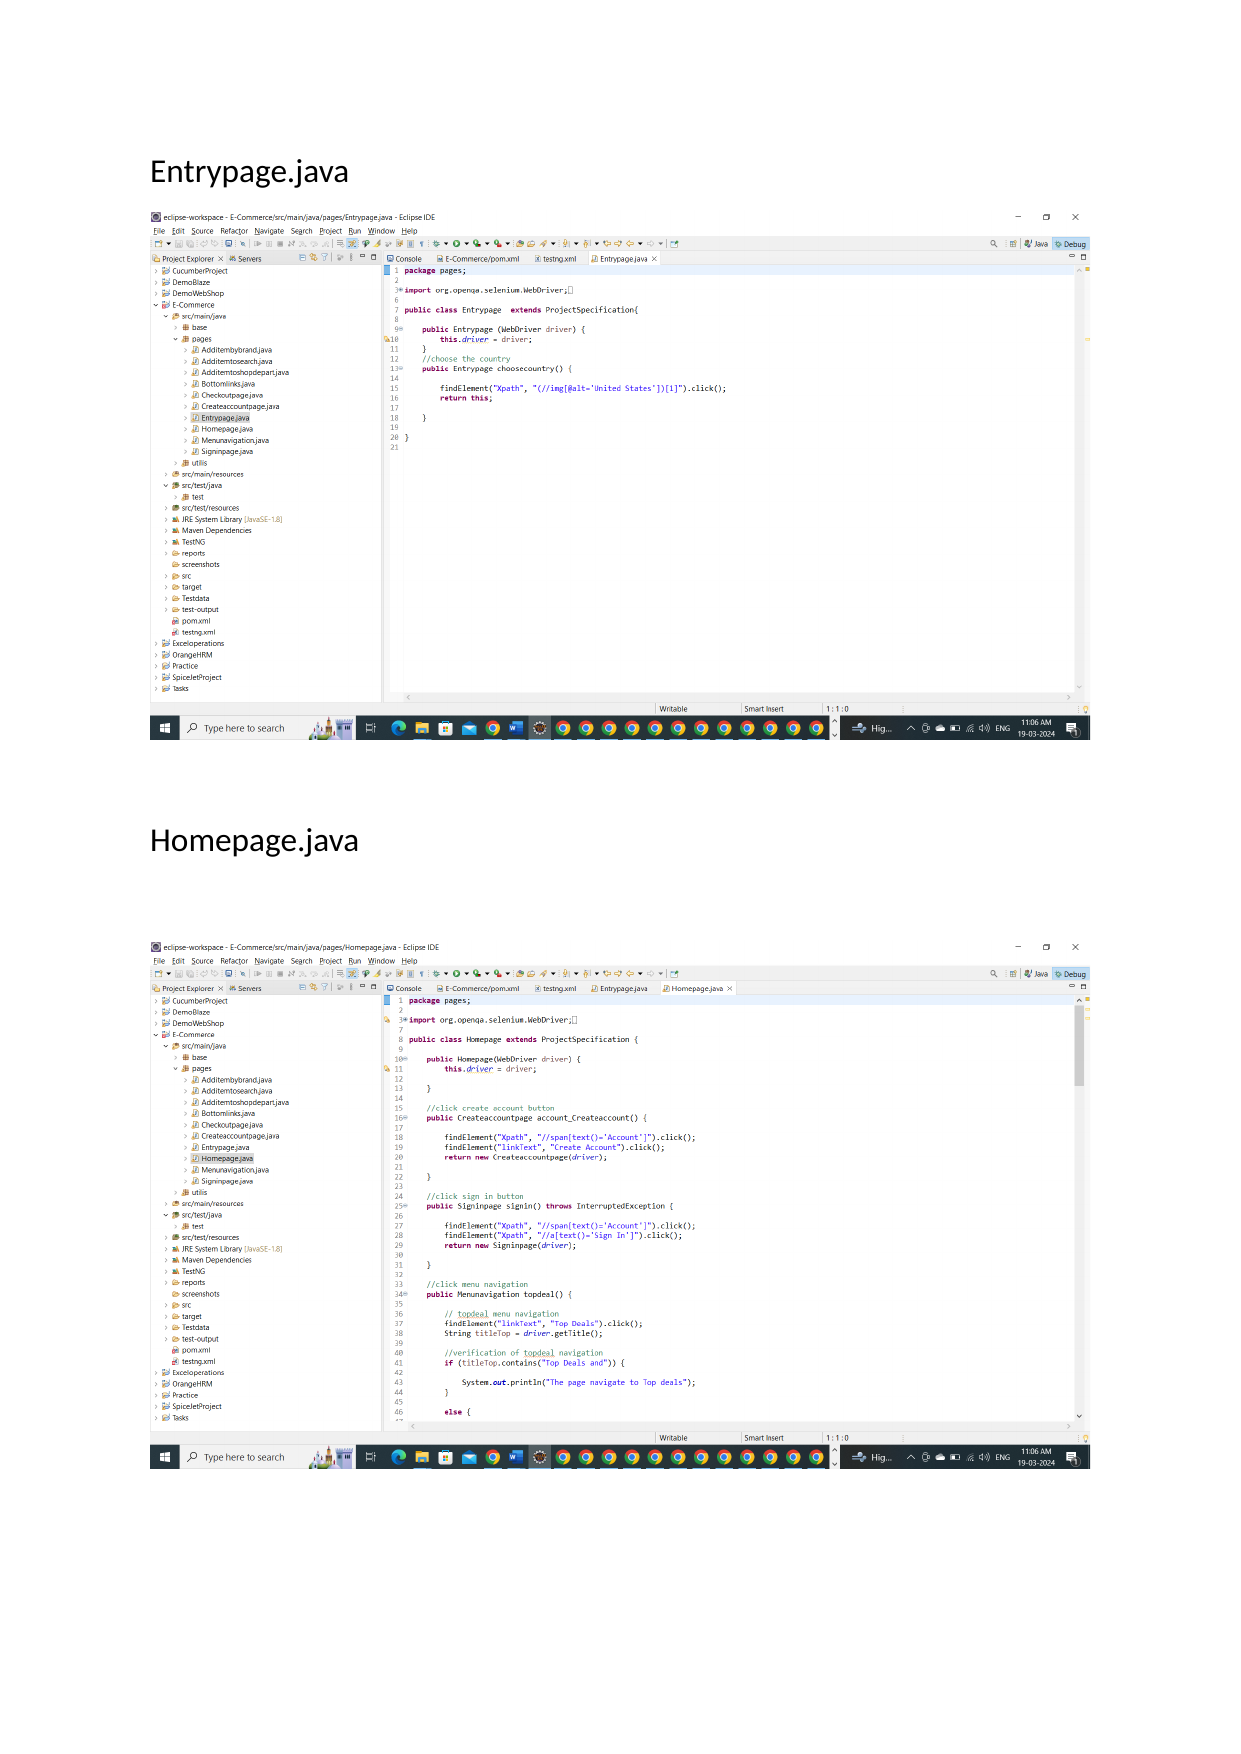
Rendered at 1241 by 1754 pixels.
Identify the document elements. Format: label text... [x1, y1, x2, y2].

text Entrypage.java [150, 150, 1090, 191]
picture [150, 210, 1091, 740]
text Homepage.java [150, 819, 1090, 860]
picture [150, 940, 1091, 1469]
